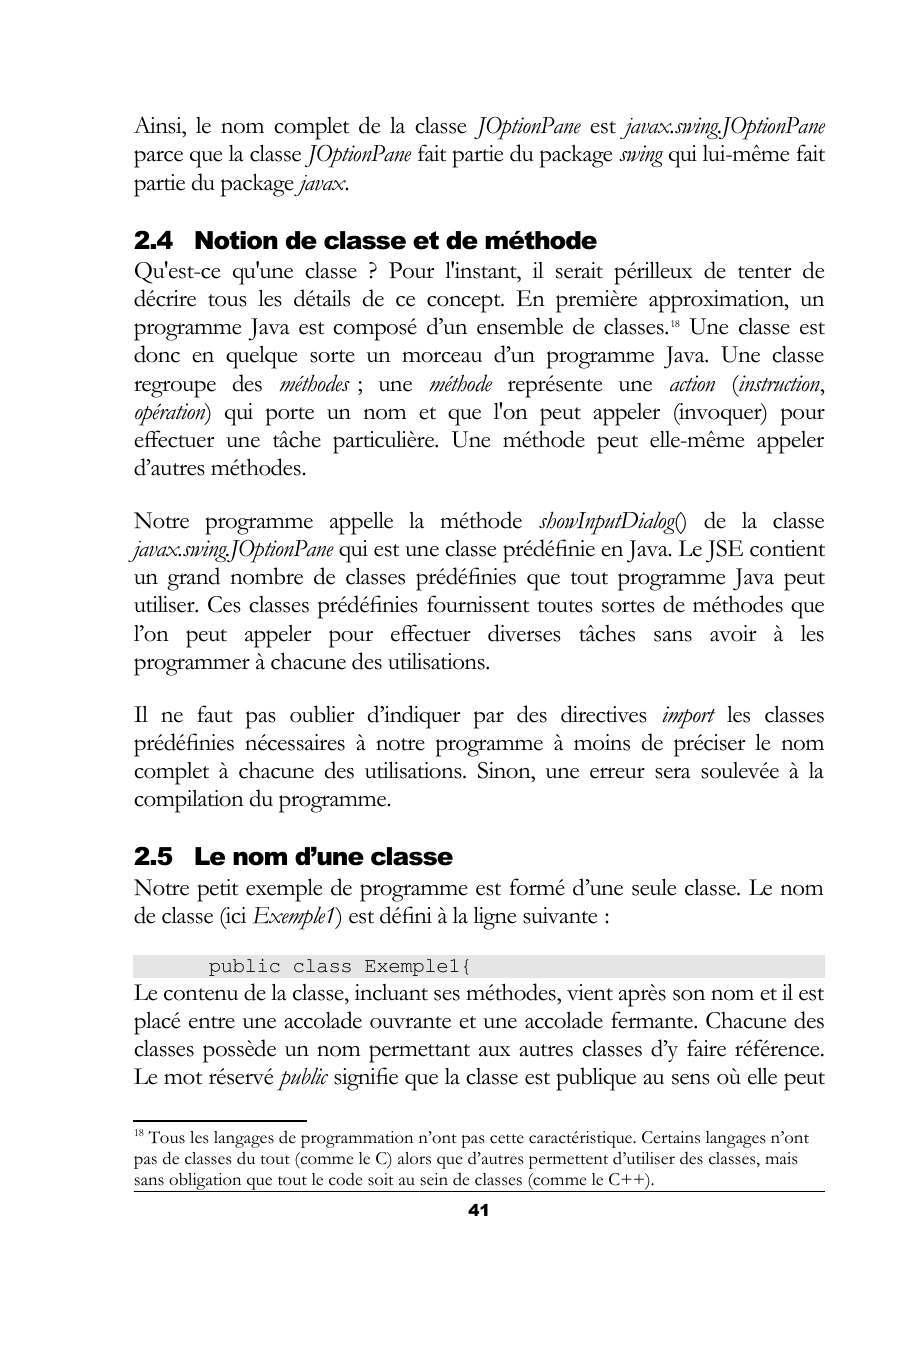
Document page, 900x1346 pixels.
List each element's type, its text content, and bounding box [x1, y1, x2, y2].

text Notre programme appelle la méthode showInputDialog() de la classe javax.swing.JOptionPane qui est une classe prédéfinie en Java. Le JSE contient un grand nombre de classes prédéfinies que tout programme Java peut utiliser. Ces classes prédéfinies fournissent toutes sortes de méthodes que l’on peut appeler pour effectuer diverses tâches sans avoir à les programmer à chacune des utilisations. [133, 507, 825, 676]
text public class Exemple1{ [133, 955, 825, 978]
subtitle Le nom d’une classe [133, 838, 825, 873]
text Qu'est-ce qu'une classe ? Pour l'instant, il serait périlleux de tenter de décrire tous les détails de ce concept. En première approximation, un programme Java est composé d’un ensemble de classes. Une classe est donc en quelque sorte un morceau d’un programme Java. Une classe regroupe des méthodes ; une méthode représente une action (instruction, opération) qui porte un nom et que l'on peut appeler (invoquer) pour effectuer une tâche particulière. Une méthode peut elle-même appeler d’autres méthodes. [133, 257, 825, 482]
text Il ne faut pas oublier d’indiquer par des directives import les classes prédéfinies nécessaires à notre programme à moins de préciser le nom complet à chacune des utilisations. Sinon, une erreur sera soulevée à la compilation du programme. [133, 701, 825, 813]
text Ainsi, le nom complet de la classe JOptionPane est javax.swing.JOptionPane parce que la classe JOptionPane fait partie du package swing qui lui-même fait partie du package javax. [133, 112, 825, 197]
text Notre petit exemple de programme est formé d’une seule classe. Le nom de classe (ici Exemple1) est défini à la ligne suivante : [133, 873, 825, 930]
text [133, 978, 825, 1091]
subtitle Notion de classe et de méthode [133, 222, 825, 257]
